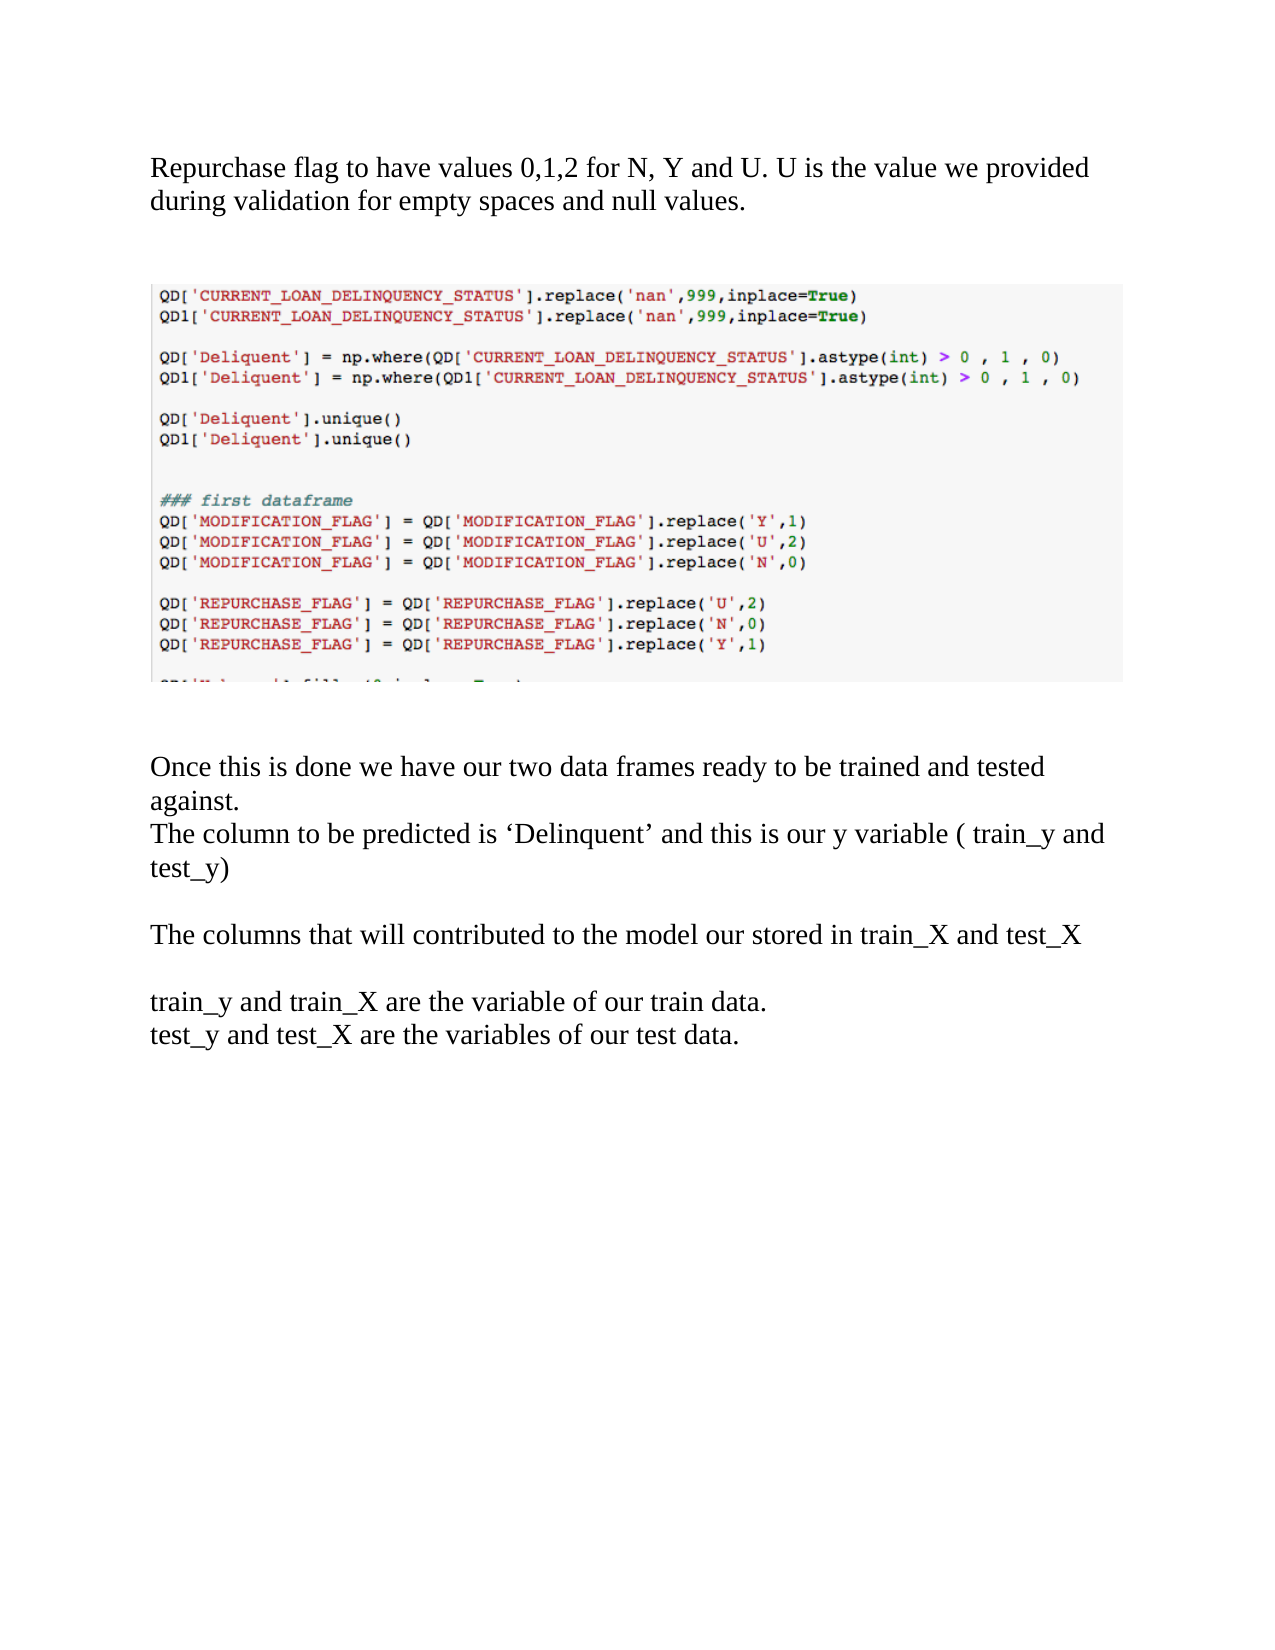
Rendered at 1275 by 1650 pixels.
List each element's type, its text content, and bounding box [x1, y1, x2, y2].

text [150, 150, 1125, 217]
text Once this is done we have our two data frames ready to be trained and tested against. [150, 749, 1125, 816]
text The column to be predicted is ‘Delinquent’ and this is our y variable ( train_y and test_y) [150, 816, 1125, 883]
text test_y and test_X are the variables of our test data. [150, 1017, 1125, 1051]
text The columns that will contributed to the model our stored in train_X and test_X [150, 917, 1125, 950]
text train_y and train_X are the variable of our train data. [150, 984, 1125, 1017]
picture [150, 284, 1123, 682]
